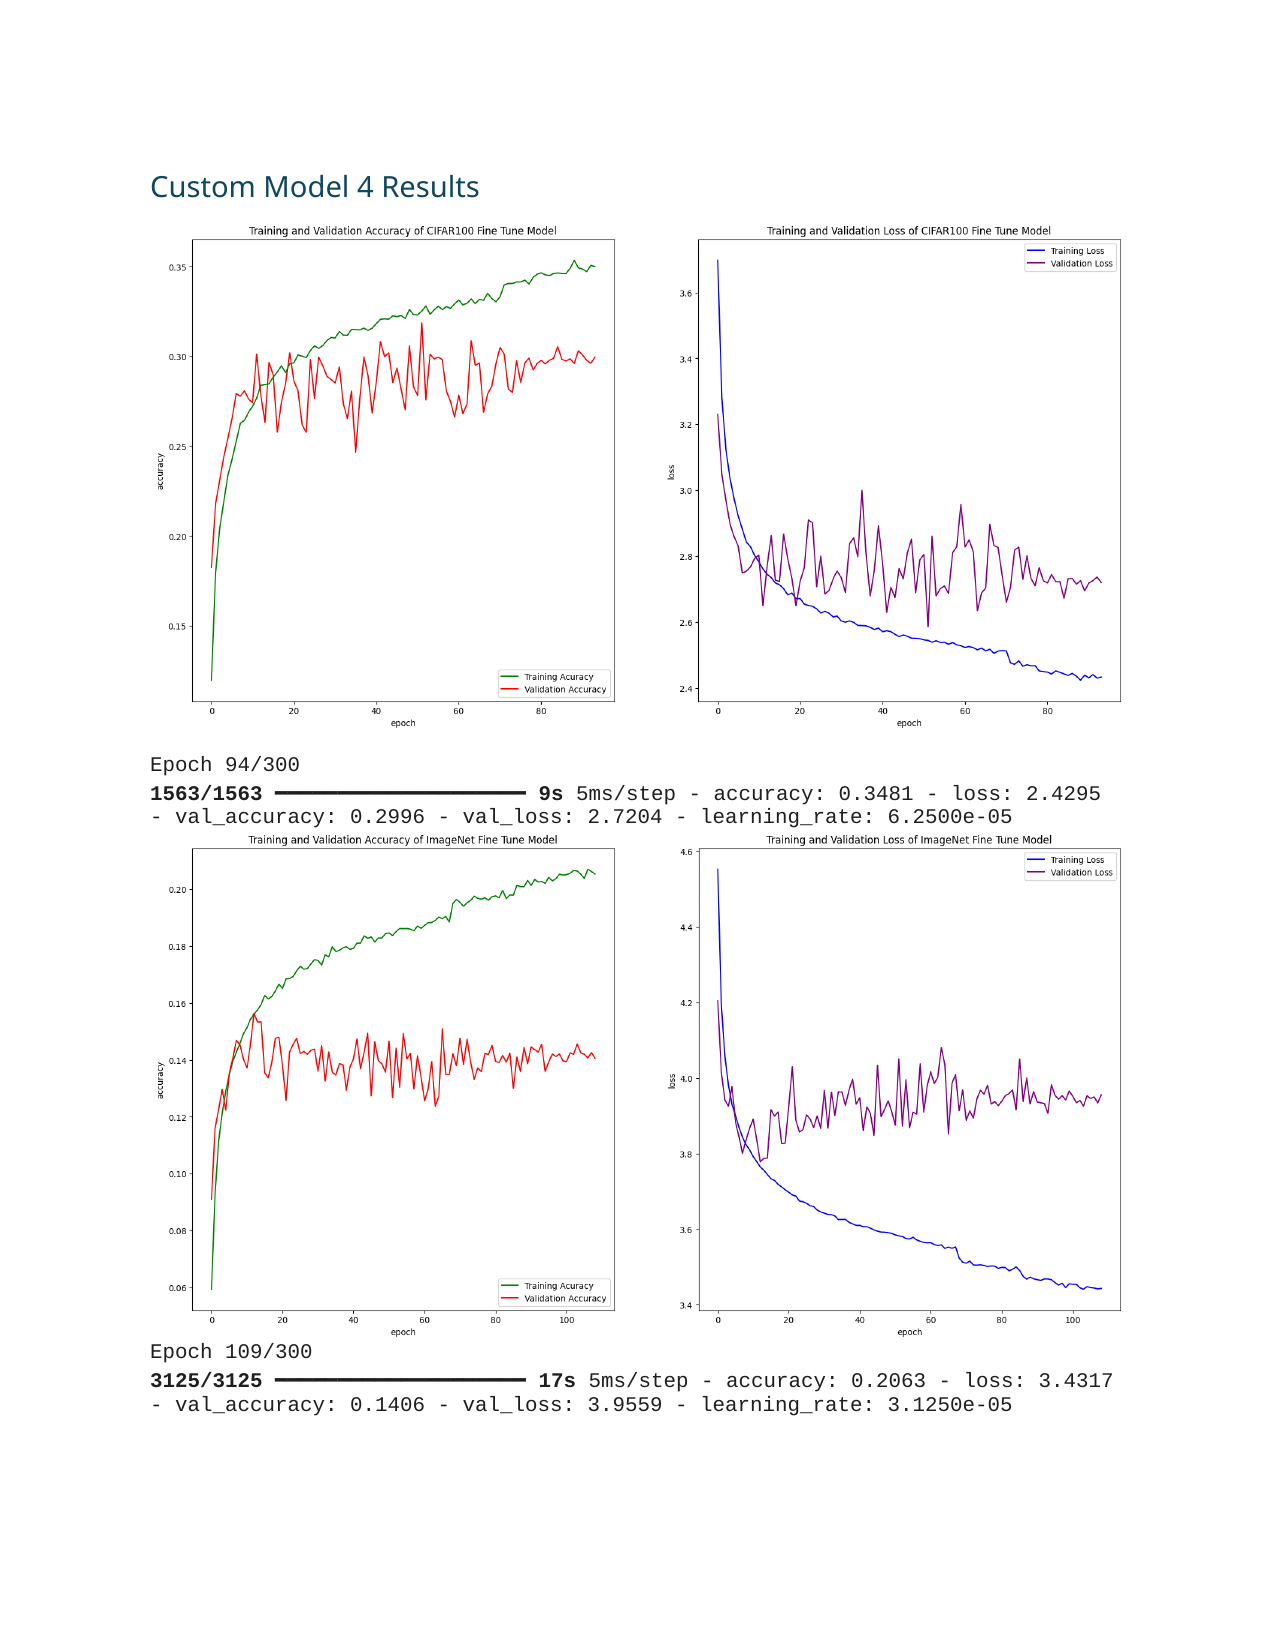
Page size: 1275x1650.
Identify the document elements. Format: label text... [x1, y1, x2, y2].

text Epoch 109/300 [150, 1342, 1125, 1365]
picture [150, 829, 1125, 1342]
subtitle Custom Model 4 Results [150, 167, 1125, 206]
text Epoch 94/300 [150, 754, 1125, 778]
text 1563/1563 ━━━━━━━━━━━━━━━━━━━━ 9s 5ms/step - accuracy: 0.3481 - loss: 2.4295 - val_accuracy: 0.2996 - val_loss: 2.7204 - learning_rate: 6.2500e-05 [150, 778, 1125, 829]
text 3125/3125 ━━━━━━━━━━━━━━━━━━━━ 17s 5ms/step - accuracy: 0.2063 - loss: 3.4317 - val_accuracy: 0.1406 - val_loss: 3.9559 - learning_rate: 3.1250e-05 [150, 1365, 1125, 1417]
picture [150, 220, 1125, 733]
